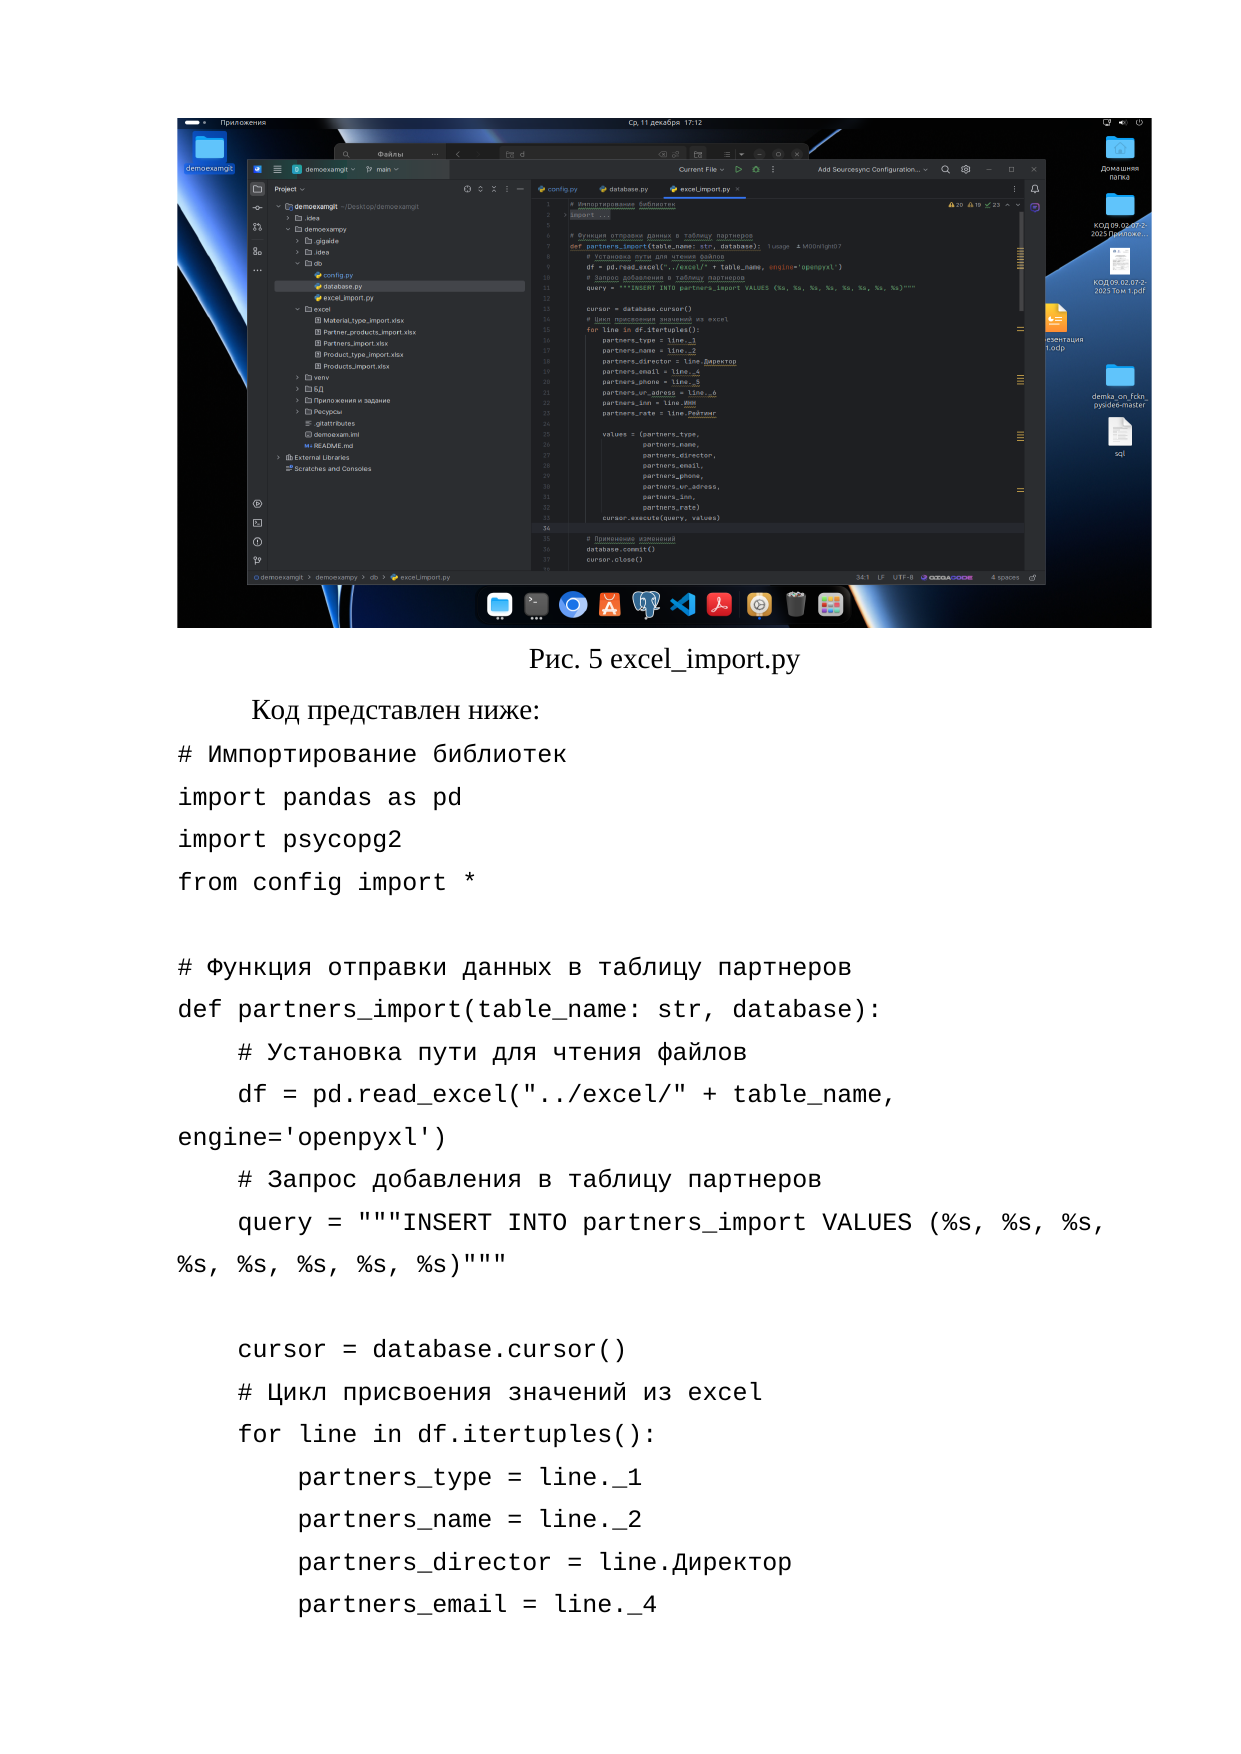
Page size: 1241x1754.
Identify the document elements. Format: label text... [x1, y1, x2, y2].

text Рис. 5 excel_import.py [177, 641, 1152, 675]
picture [177, 118, 1152, 628]
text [177, 742, 1152, 1620]
text Код представлен ниже: [177, 692, 1152, 725]
